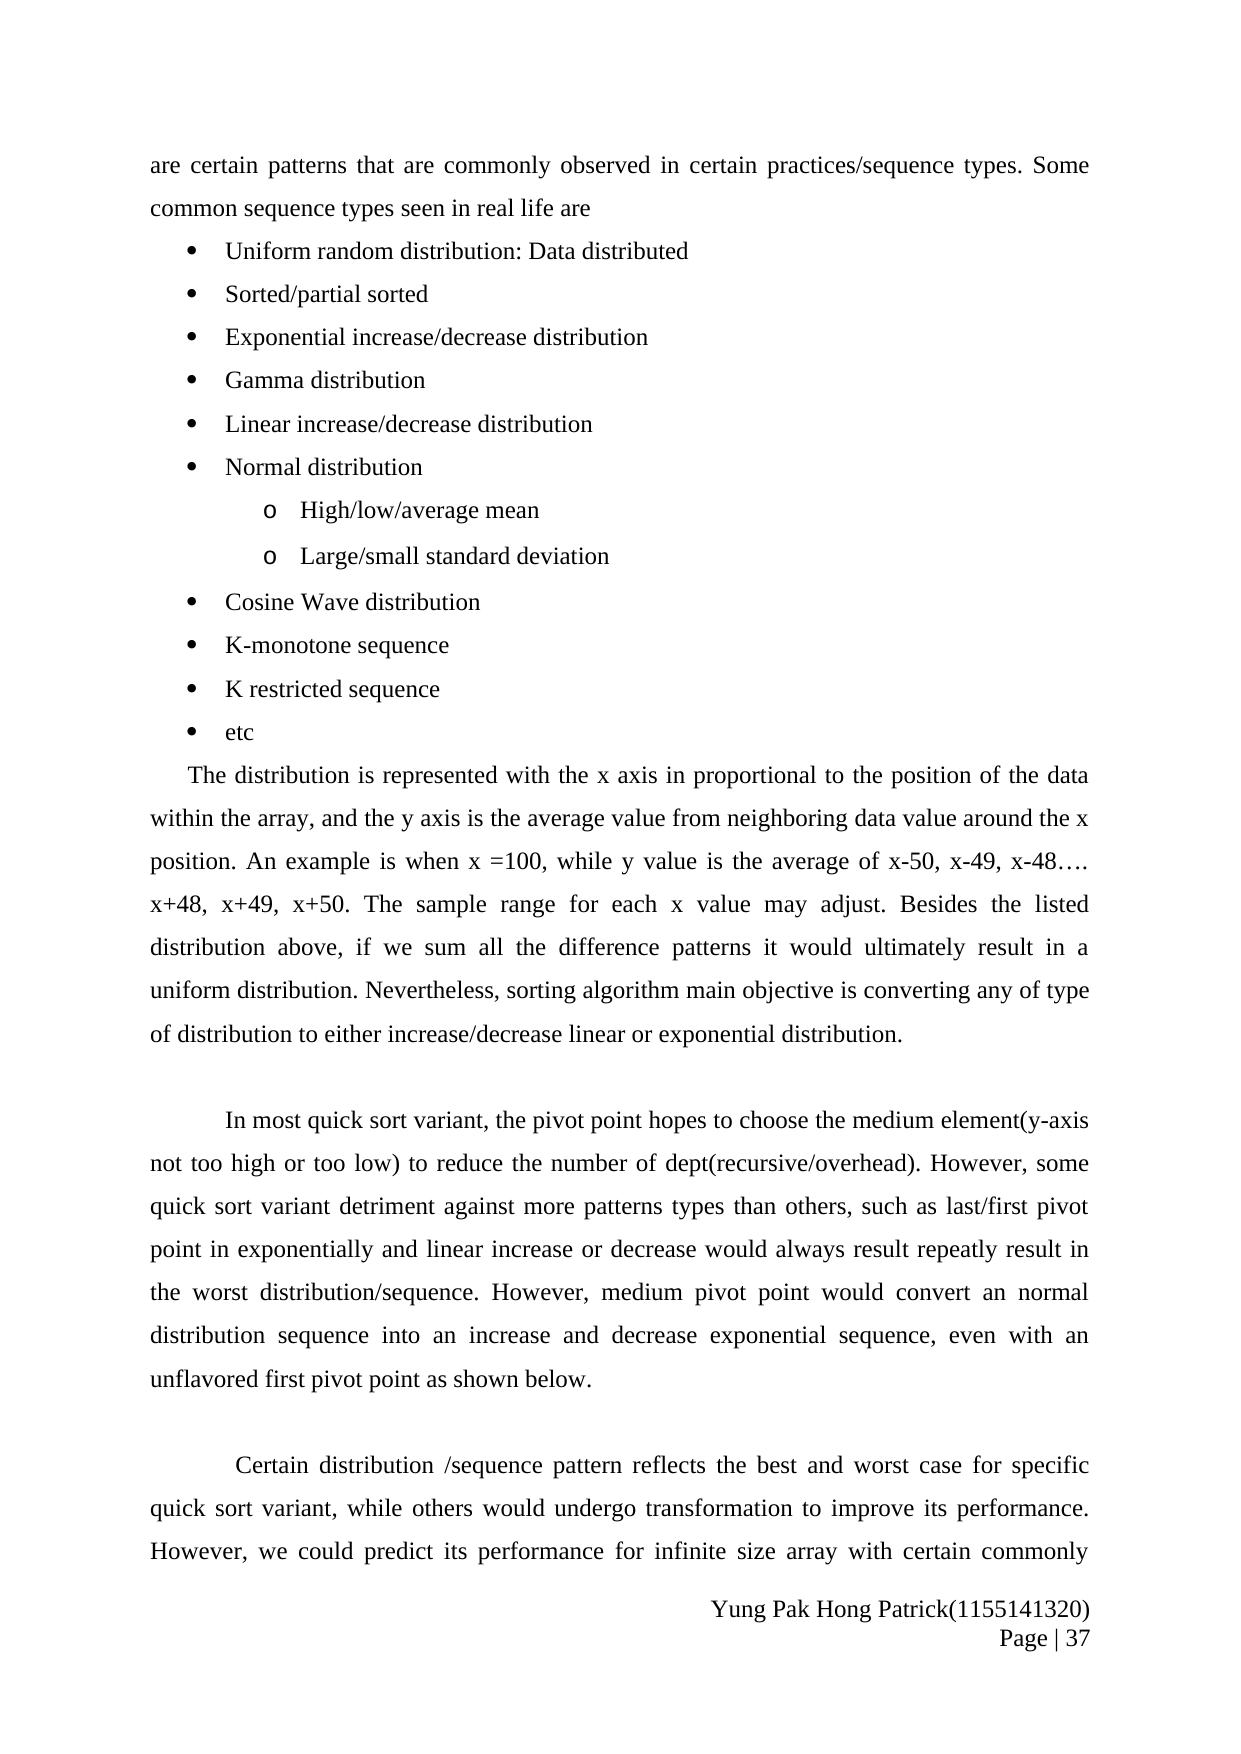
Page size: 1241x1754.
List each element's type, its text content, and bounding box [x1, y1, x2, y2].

text The distribution is represented with the x axis in proportional to the position of the data within the array, and the y axis is the average value from neighboring data value around the x position. An example is when x =100, while y value is the average of x-50, x-49, x-48…. x+48, x+49, x+50. The sample range for each x value may adjust. Besides the listed distribution above, if we sum all the difference patterns it would ultimately result in a uniform distribution. Nevertheless, sorting algorithm main objective is converting any of type of distribution to either increase/decrease linear or exponential distribution. [150, 760, 1090, 1047]
list Uniform random distribution: Data distributed [187, 236, 1090, 265]
list K restricted sequence [187, 674, 1090, 702]
list Exponential increase/decrease distribution [187, 322, 1090, 351]
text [150, 150, 1090, 222]
list K-monotone sequence [187, 631, 1090, 659]
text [150, 1450, 1090, 1565]
list etc [187, 717, 1090, 746]
list Normal distribution [187, 452, 1090, 481]
list High/low/average mean [262, 495, 1090, 526]
list Linear increase/decrease distribution [187, 409, 1090, 437]
list Large/small standard deviation [262, 541, 1090, 572]
list Cosine Wave distribution [187, 587, 1090, 616]
list Sorted/partial sorted [187, 279, 1090, 308]
text In most quick sort variant, the pivot point hopes to choose the medium element(y-axis not too high or too low) to reduce the number of dept(recursive/overhead). However, some quick sort variant detriment against more patterns types than others, such as last/first pivot point in exponentially and linear increase or decrease would always result repeatly result in the worst distribution/sequence. However, medium pivot point would convert an normal distribution sequence into an increase and decrease exponential sequence, even with an unflavored first pivot point as shown below. [150, 1105, 1090, 1392]
list Gamma distribution [187, 366, 1090, 394]
